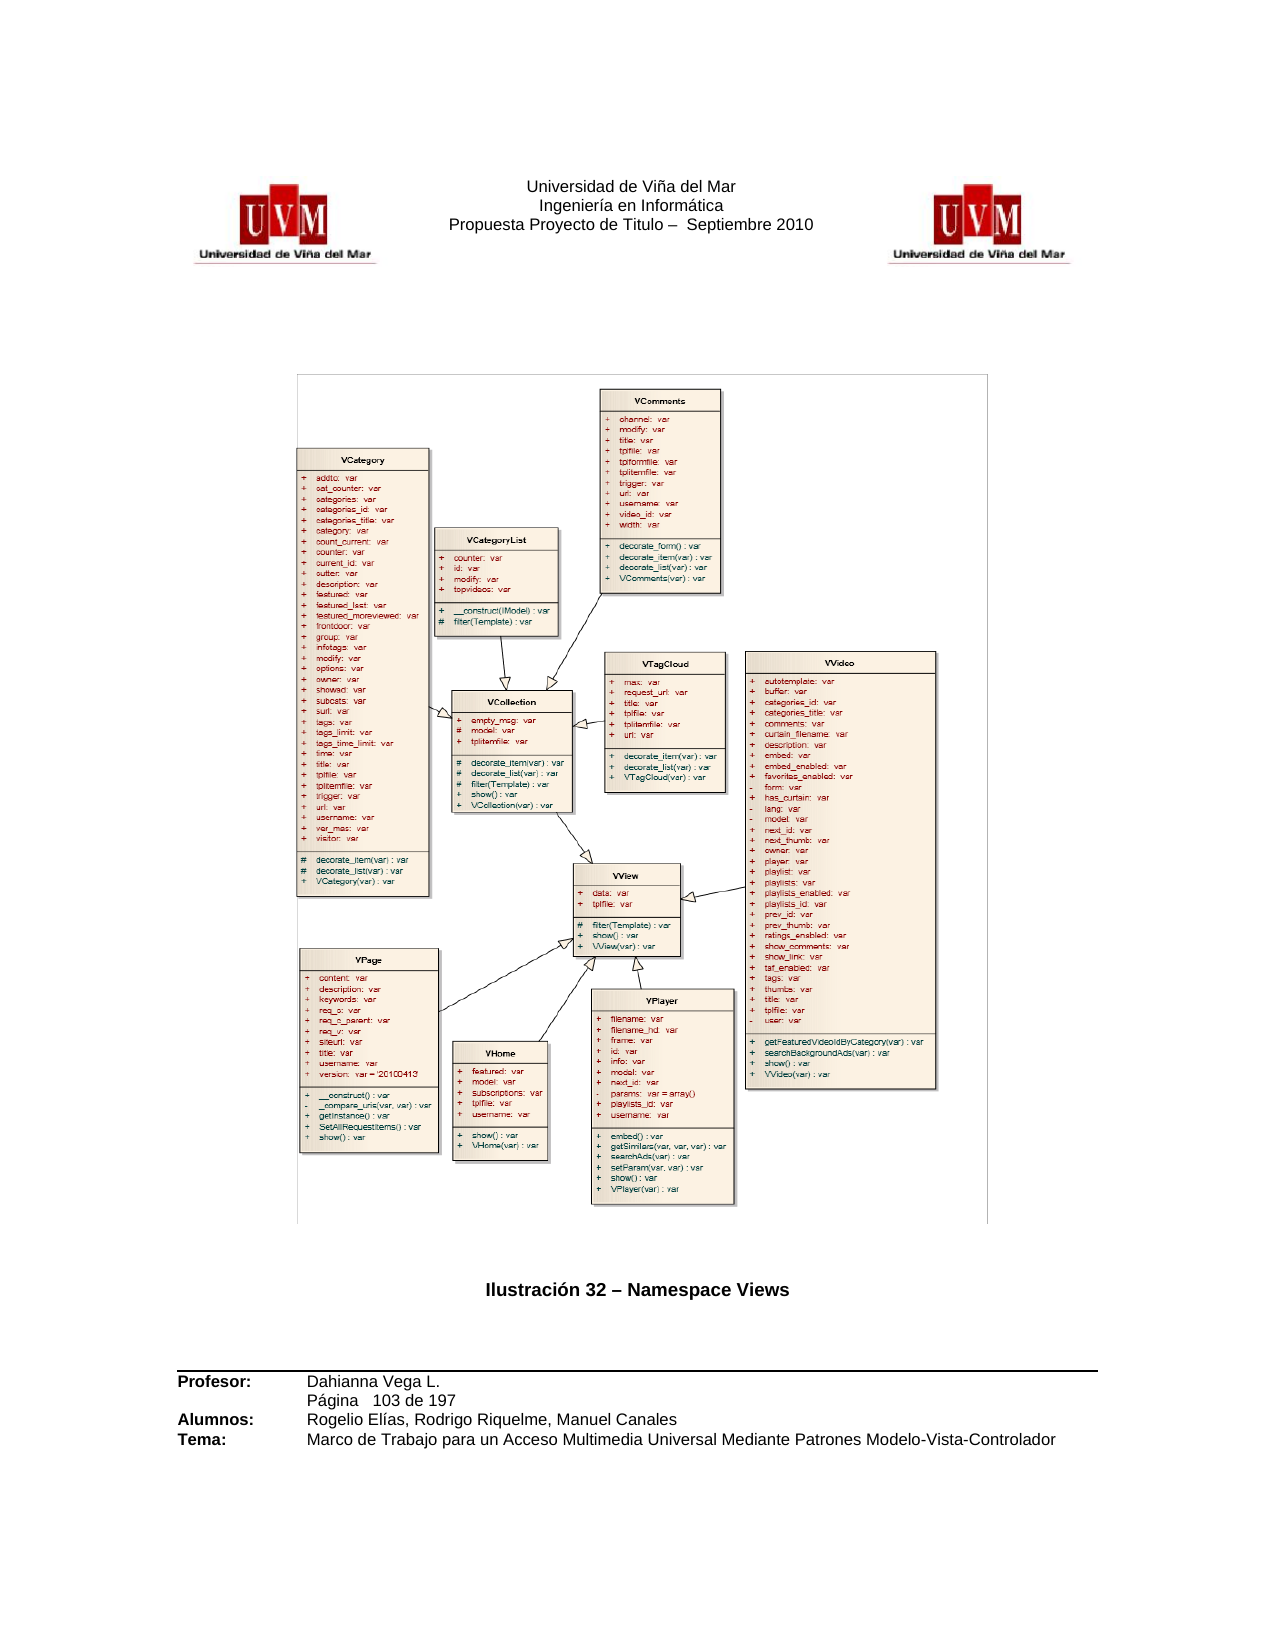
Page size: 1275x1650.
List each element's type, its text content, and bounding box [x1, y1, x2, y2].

picture [267, 346, 1008, 1244]
text Ilustración 32 – Namespace Views [177, 1279, 1098, 1301]
picture [871, 176, 1084, 267]
picture [177, 176, 390, 267]
